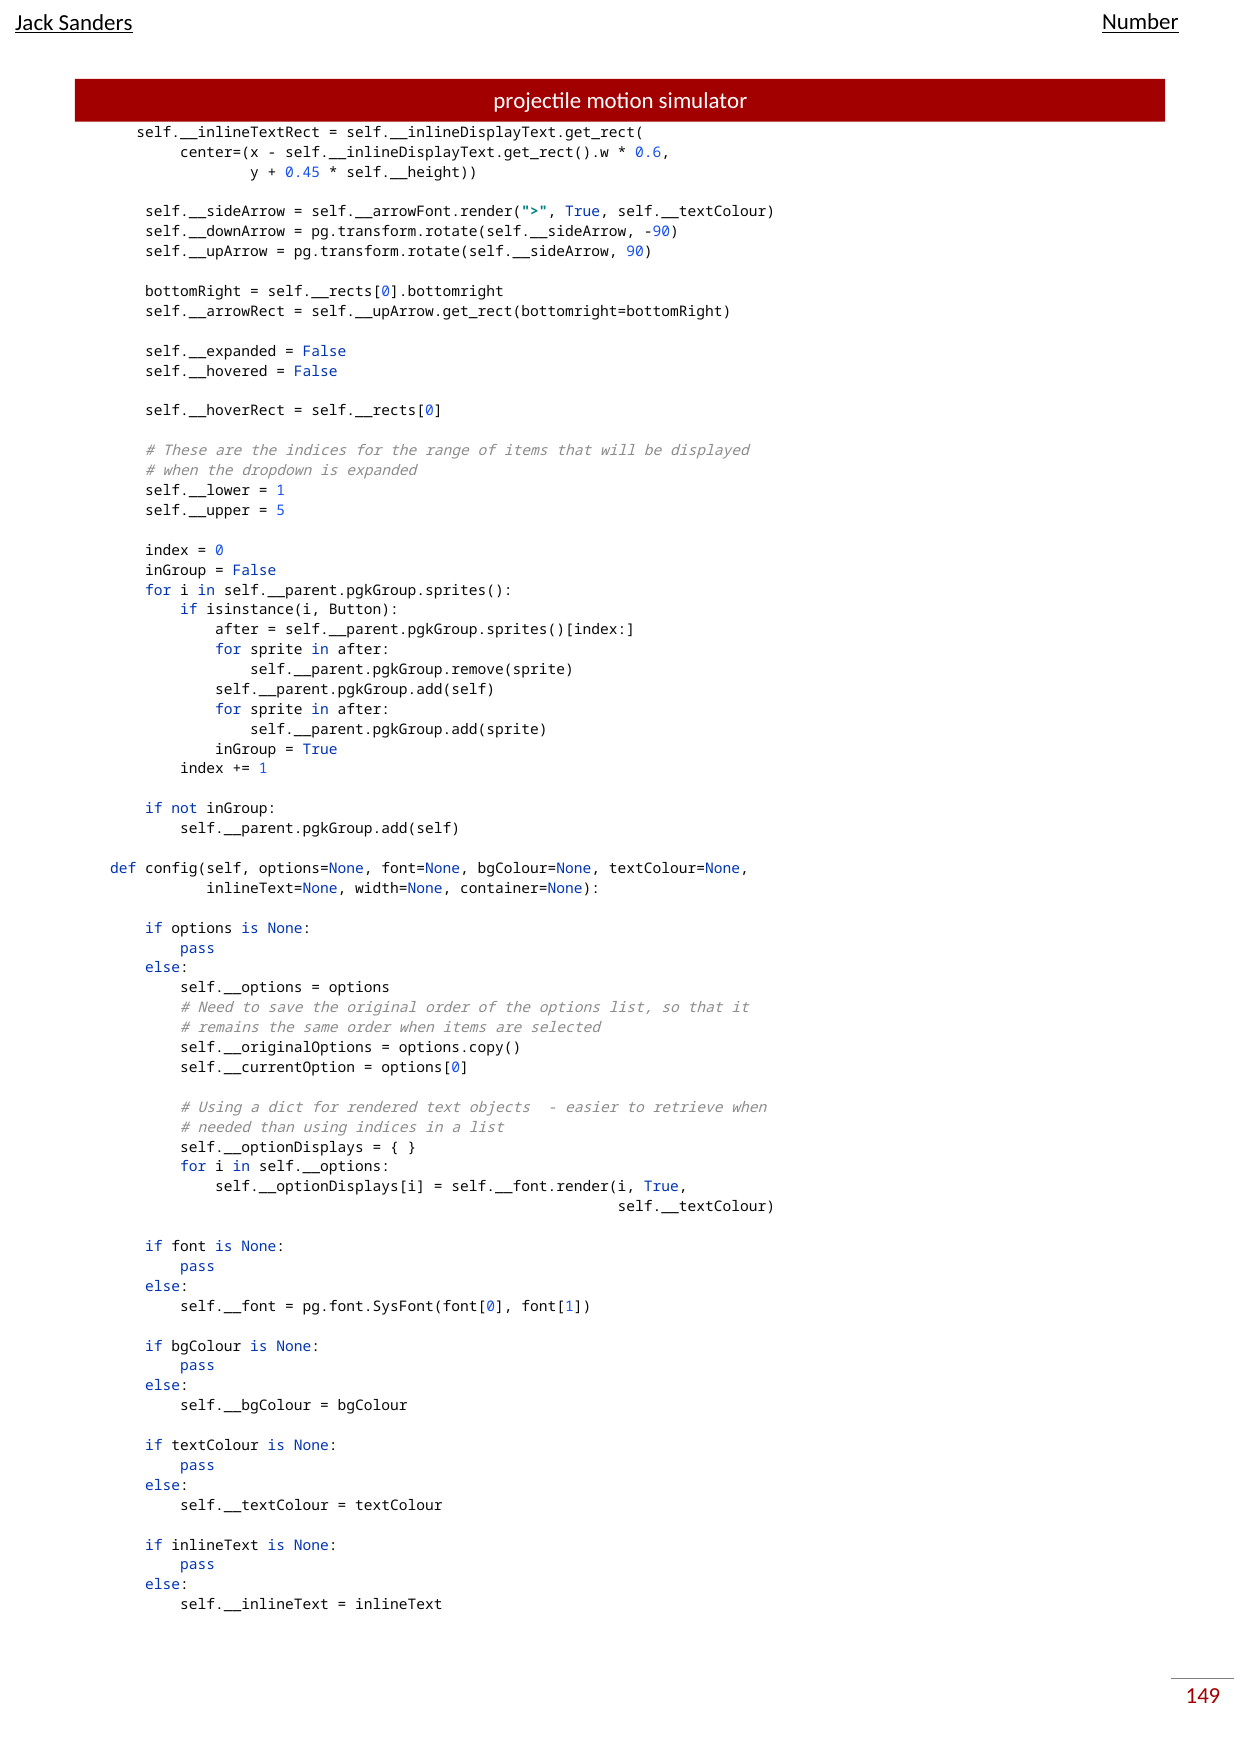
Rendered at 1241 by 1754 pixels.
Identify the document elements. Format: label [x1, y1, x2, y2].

text [75, 122, 1165, 1614]
